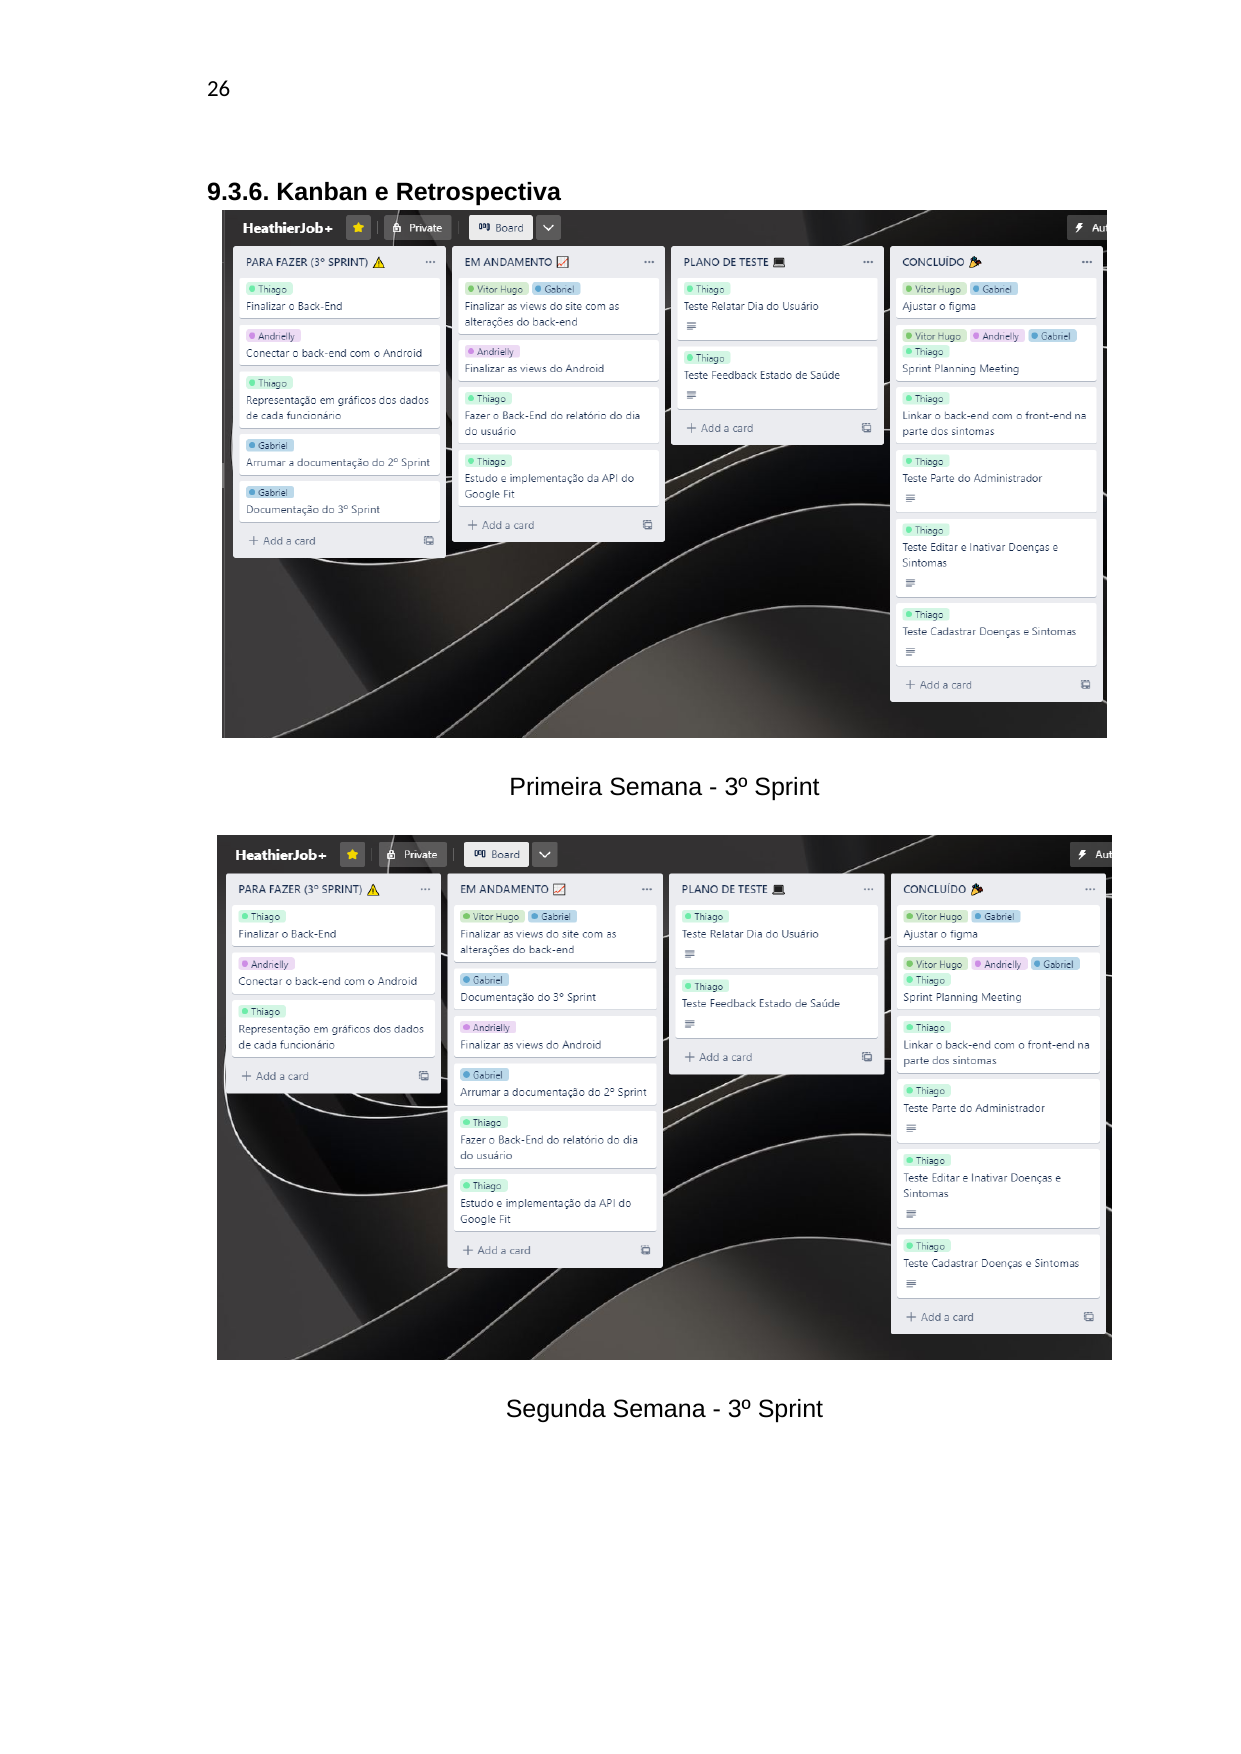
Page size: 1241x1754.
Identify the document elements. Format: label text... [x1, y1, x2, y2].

text Segunda Semana - 3º Sprint [207, 1394, 1122, 1423]
text Primeira Semana - 3º Sprint [207, 772, 1122, 801]
subtitle 9.3.6. Kanban e Retrospectiva [207, 177, 1122, 206]
picture [222, 210, 1107, 738]
picture [217, 835, 1112, 1360]
